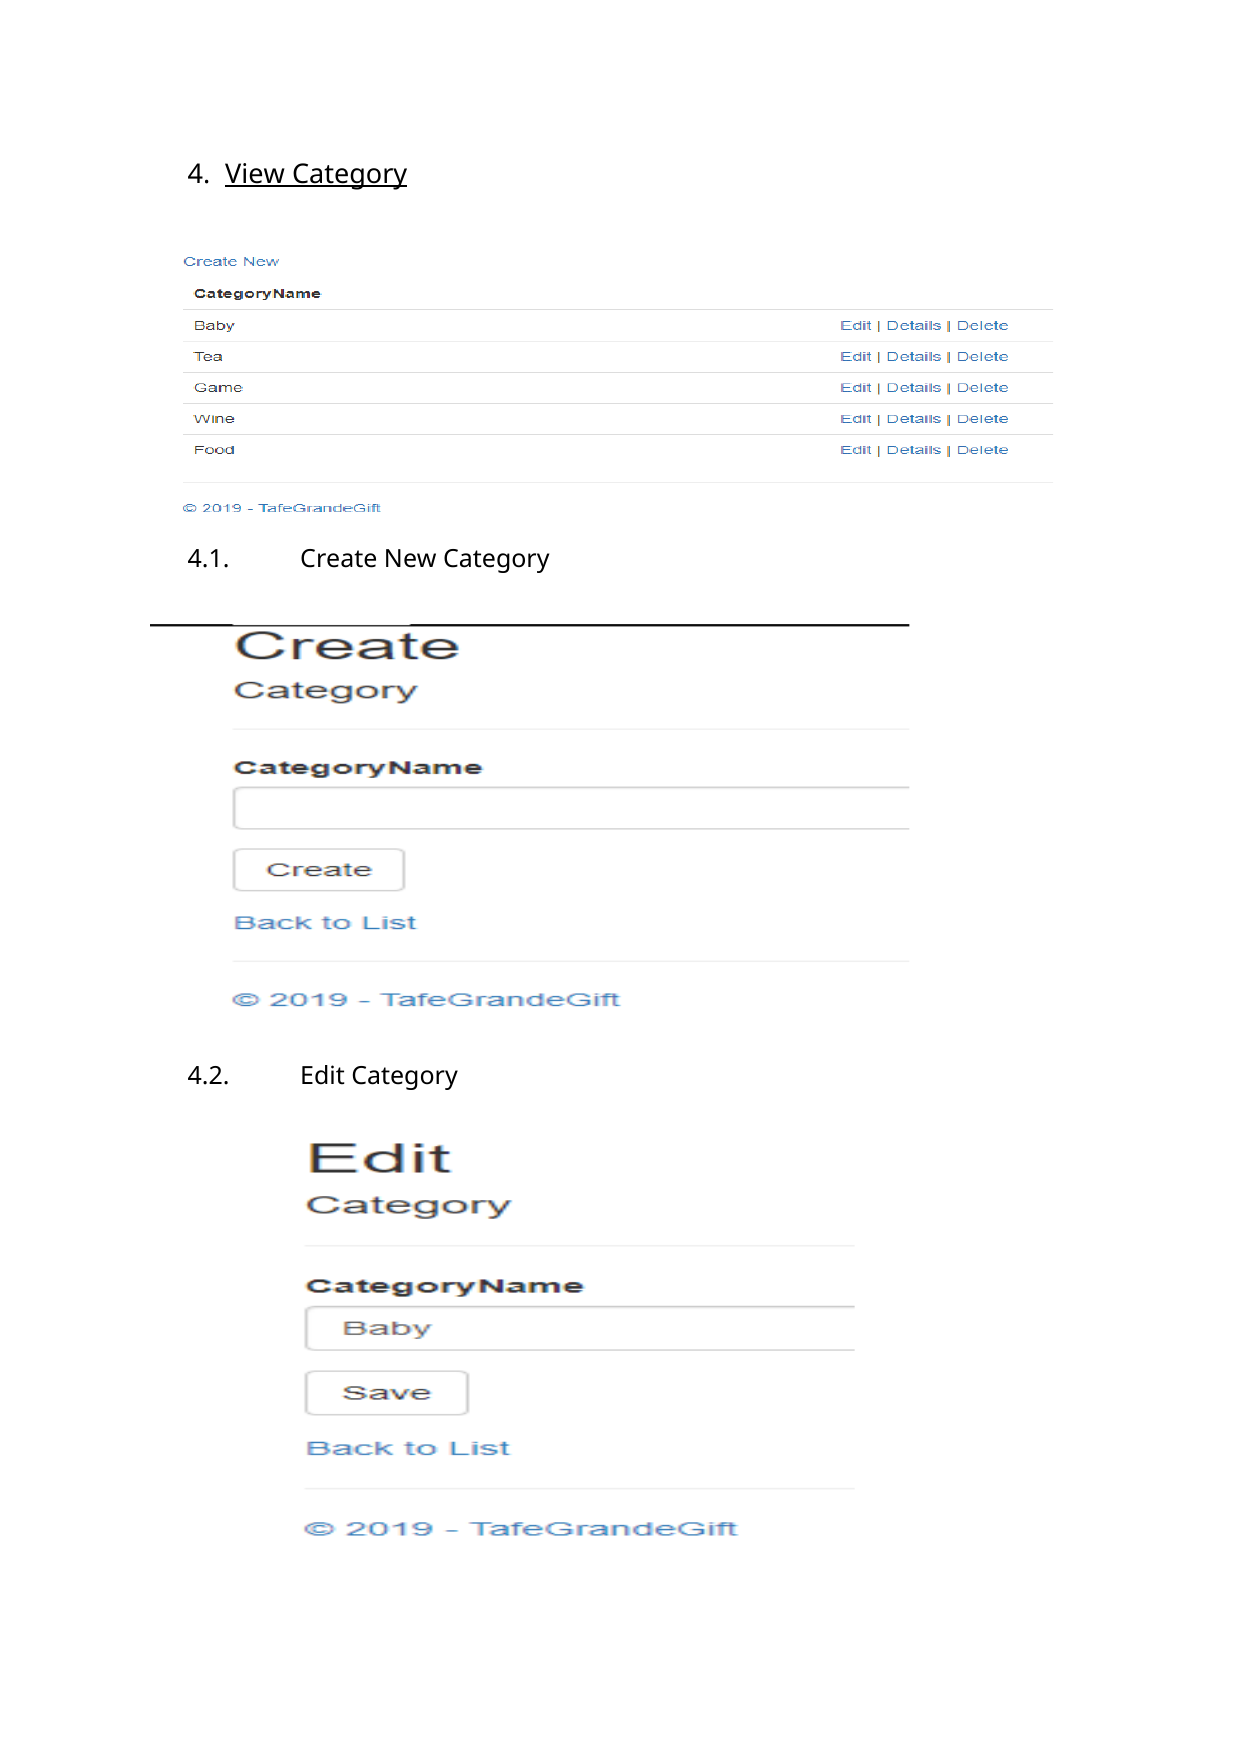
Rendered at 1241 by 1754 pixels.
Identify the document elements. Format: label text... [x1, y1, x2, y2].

picture [150, 1141, 855, 1570]
picture [150, 240, 1054, 522]
subtitle Edit Category [187, 1057, 1090, 1092]
picture [150, 624, 910, 1039]
subtitle View Category [187, 154, 1090, 191]
subtitle Create New Category [187, 541, 1090, 575]
